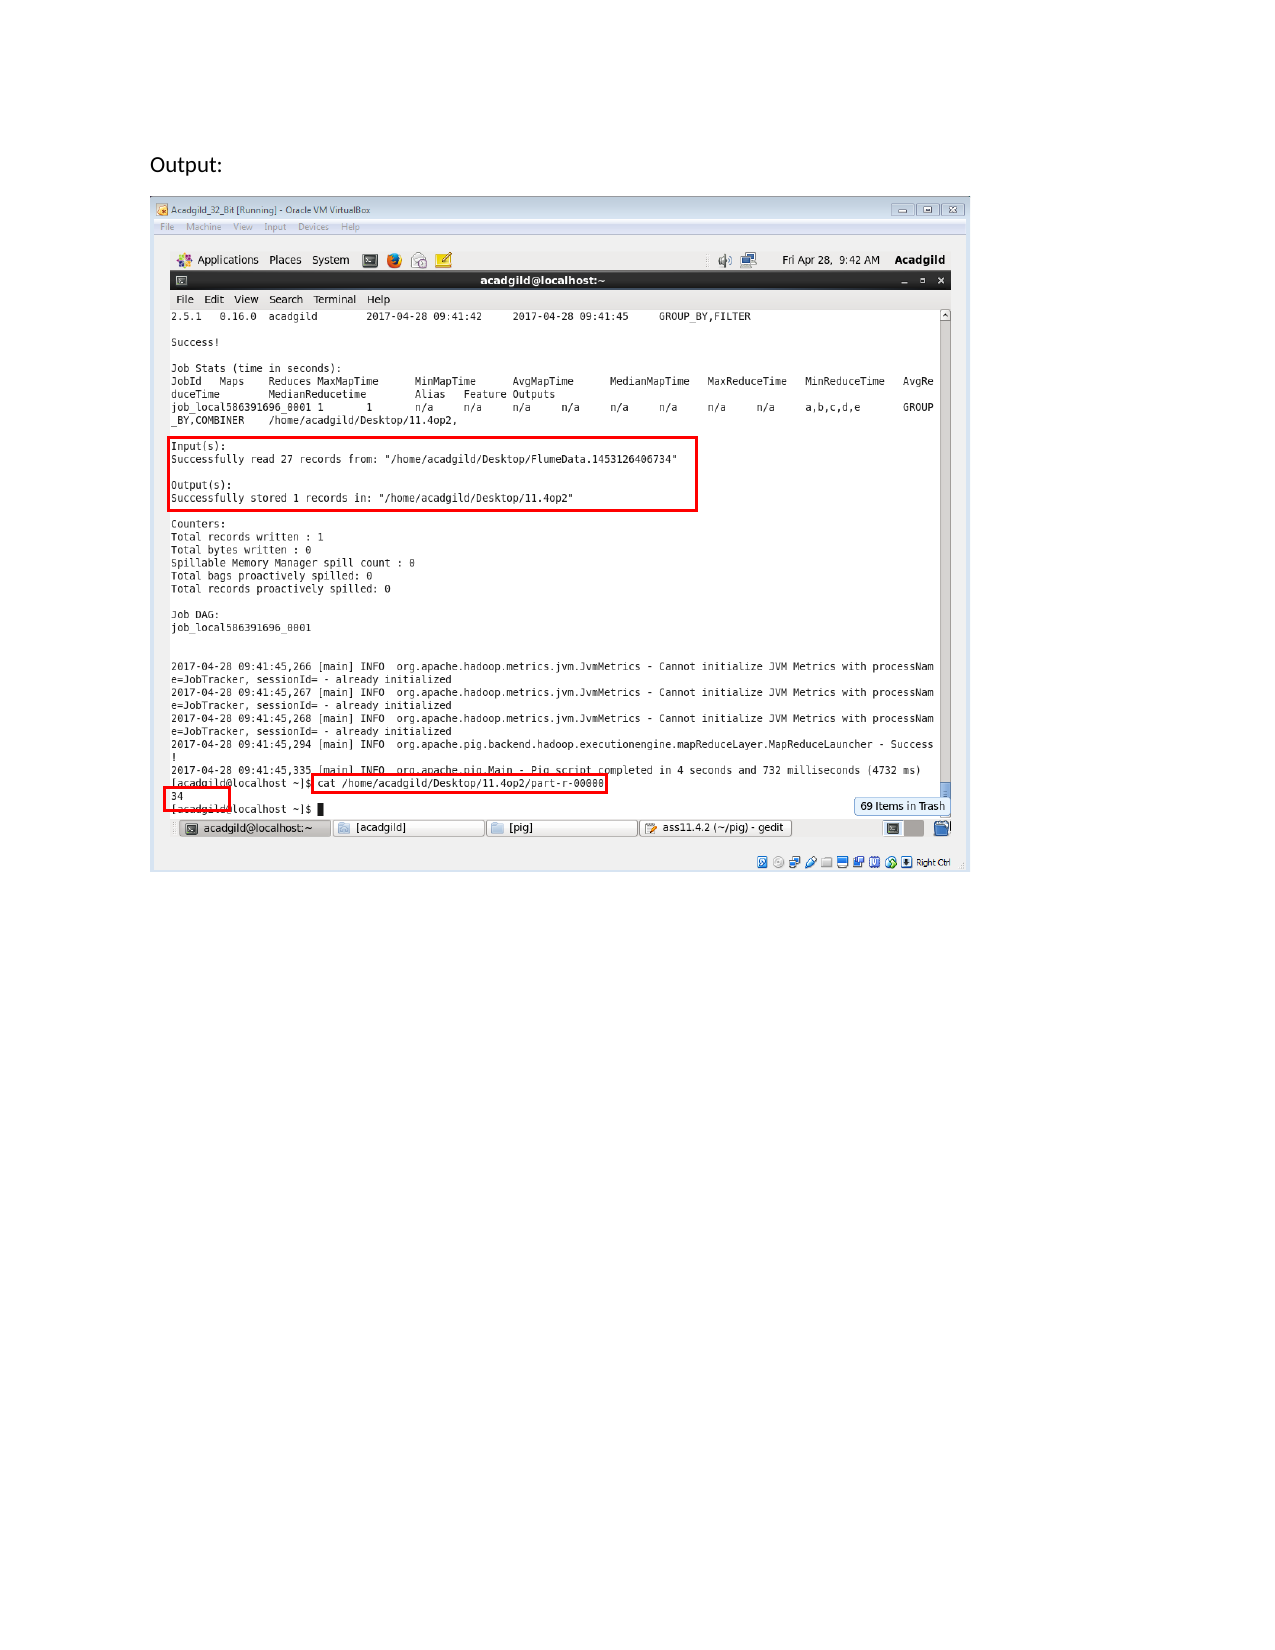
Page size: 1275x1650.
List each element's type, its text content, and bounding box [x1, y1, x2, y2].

text Output: [150, 150, 1125, 178]
picture [150, 196, 971, 872]
